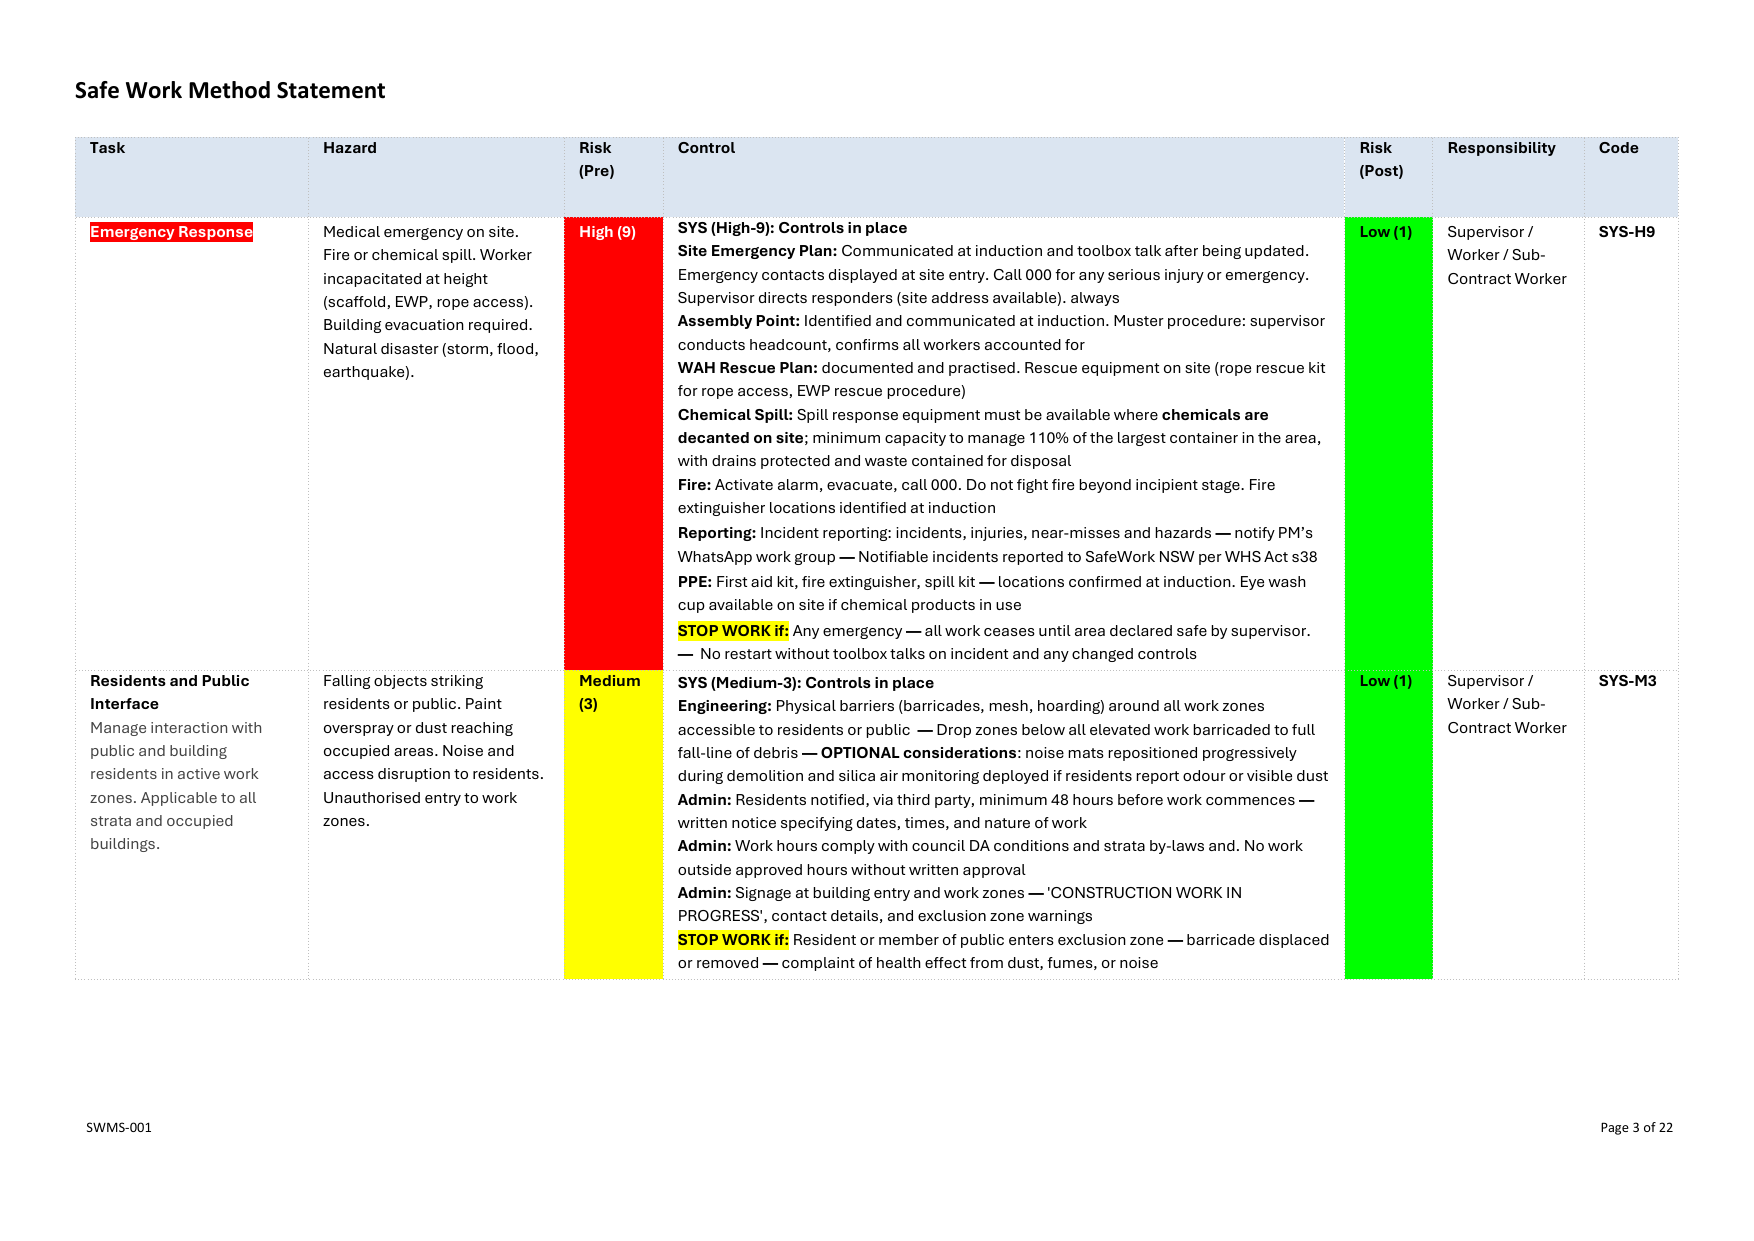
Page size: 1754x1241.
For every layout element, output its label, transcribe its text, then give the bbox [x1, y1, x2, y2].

table_cell SYS (High-9): Controls in place Site Emergency Plan: Communicated at induction and toolbox talk after being updated. Emergency contacts displayed at site entry. Call 000 for any serious injury or emergency. Supervisor directs responders (site address available). always Assembly Point: Identified and communicated at induction. Muster procedure: supervisor conducts headcount, confirms all workers accounted for WAH Rescue Plan: documented and practised. Rescue equipment on site (rope rescue kit for rope access, EWP rescue procedure) Chemical Spill: Spill response equipment must be available where chemicals are decanted on site; minimum capacity to manage 110% of the largest container in the area, with drains protected and waste contained for disposal Fire: Activate alarm, evacuate, call 000. Do not fight fire beyond incipient stage. Fire extinguisher locations identified at induction Reporting: Incident reporting: incidents, injuries, near-misses and hazards — notify PM’s WhatsApp work group — Notifiable incidents reported to SafeWork NSW per WHS Act s38 PPE: First aid kit, fire extinguisher, spill kit — locations confirmed at induction. Eye wash cup available on site if chemical products in use STOP WORK if: Any emergency — all work ceases until area declared safe by supervisor. — No restart without toolbox talks on incident and any changed controls [663, 217, 1344, 670]
table_header Hazard [308, 137, 564, 217]
table_cell Falling objects striking residents or public. Paint overspray or dust reaching occupied areas. Noise and access disruption to residents. Unauthorised entry to work zones. [308, 670, 564, 979]
table_cell Medical emergency on site. Fire or chemical spill. Worker incapacitated at height (scaffold, EWP, rope access). Building evacuation required. Natural disaster (storm, flood, earthquake). [308, 217, 564, 670]
table_cell Supervisor / Worker / Sub-Contract Worker [1433, 217, 1584, 670]
table_cell Supervisor / Worker / Sub-Contract Worker [1433, 670, 1584, 979]
table_cell SYS-M3 [1584, 670, 1678, 979]
table_cell Low (1) [1345, 217, 1433, 670]
table_header Control [663, 137, 1344, 217]
table_header Risk (Post) [1345, 137, 1433, 217]
table_cell Emergency Response [75, 217, 308, 670]
table_header Code [1584, 137, 1678, 217]
table_cell Medium (3) [564, 670, 663, 979]
table_cell SYS (Medium-3): Controls in place Engineering: Physical barriers (barricades, mesh, hoarding) around all work zones accessible to residents or public — Drop zones below all elevated work barricaded to full fall-line of debris — OPTIONAL considerations: noise mats repositioned progressively during demolition and silica air monitoring deployed if residents report odour or visible dust Admin: Residents notified, via third party, minimum 48 hours before work commences — written notice specifying dates, times, and nature of work Admin: Work hours comply with council DA conditions and strata by-laws and. No work outside approved hours without written approval Admin: Signage at building entry and work zones — 'CONSTRUCTION WORK IN PROGRESS', contact details, and exclusion zone warnings STOP WORK if: Resident or member of public enters exclusion zone — barricade displaced or removed — complaint of health effect from dust, fumes, or noise [663, 670, 1344, 979]
table_cell Low (1) [1345, 670, 1433, 979]
table_cell Residents and Public Interface Manage interaction with public and building residents in active work zones. Applicable to all strata and occupied buildings. [75, 670, 308, 979]
table_header Responsibility [1433, 137, 1584, 217]
table_cell High (9) [564, 217, 663, 670]
table_header Risk (Pre) [564, 137, 663, 217]
table_header Task [75, 137, 308, 217]
table_cell SYS-H9 [1584, 217, 1678, 670]
